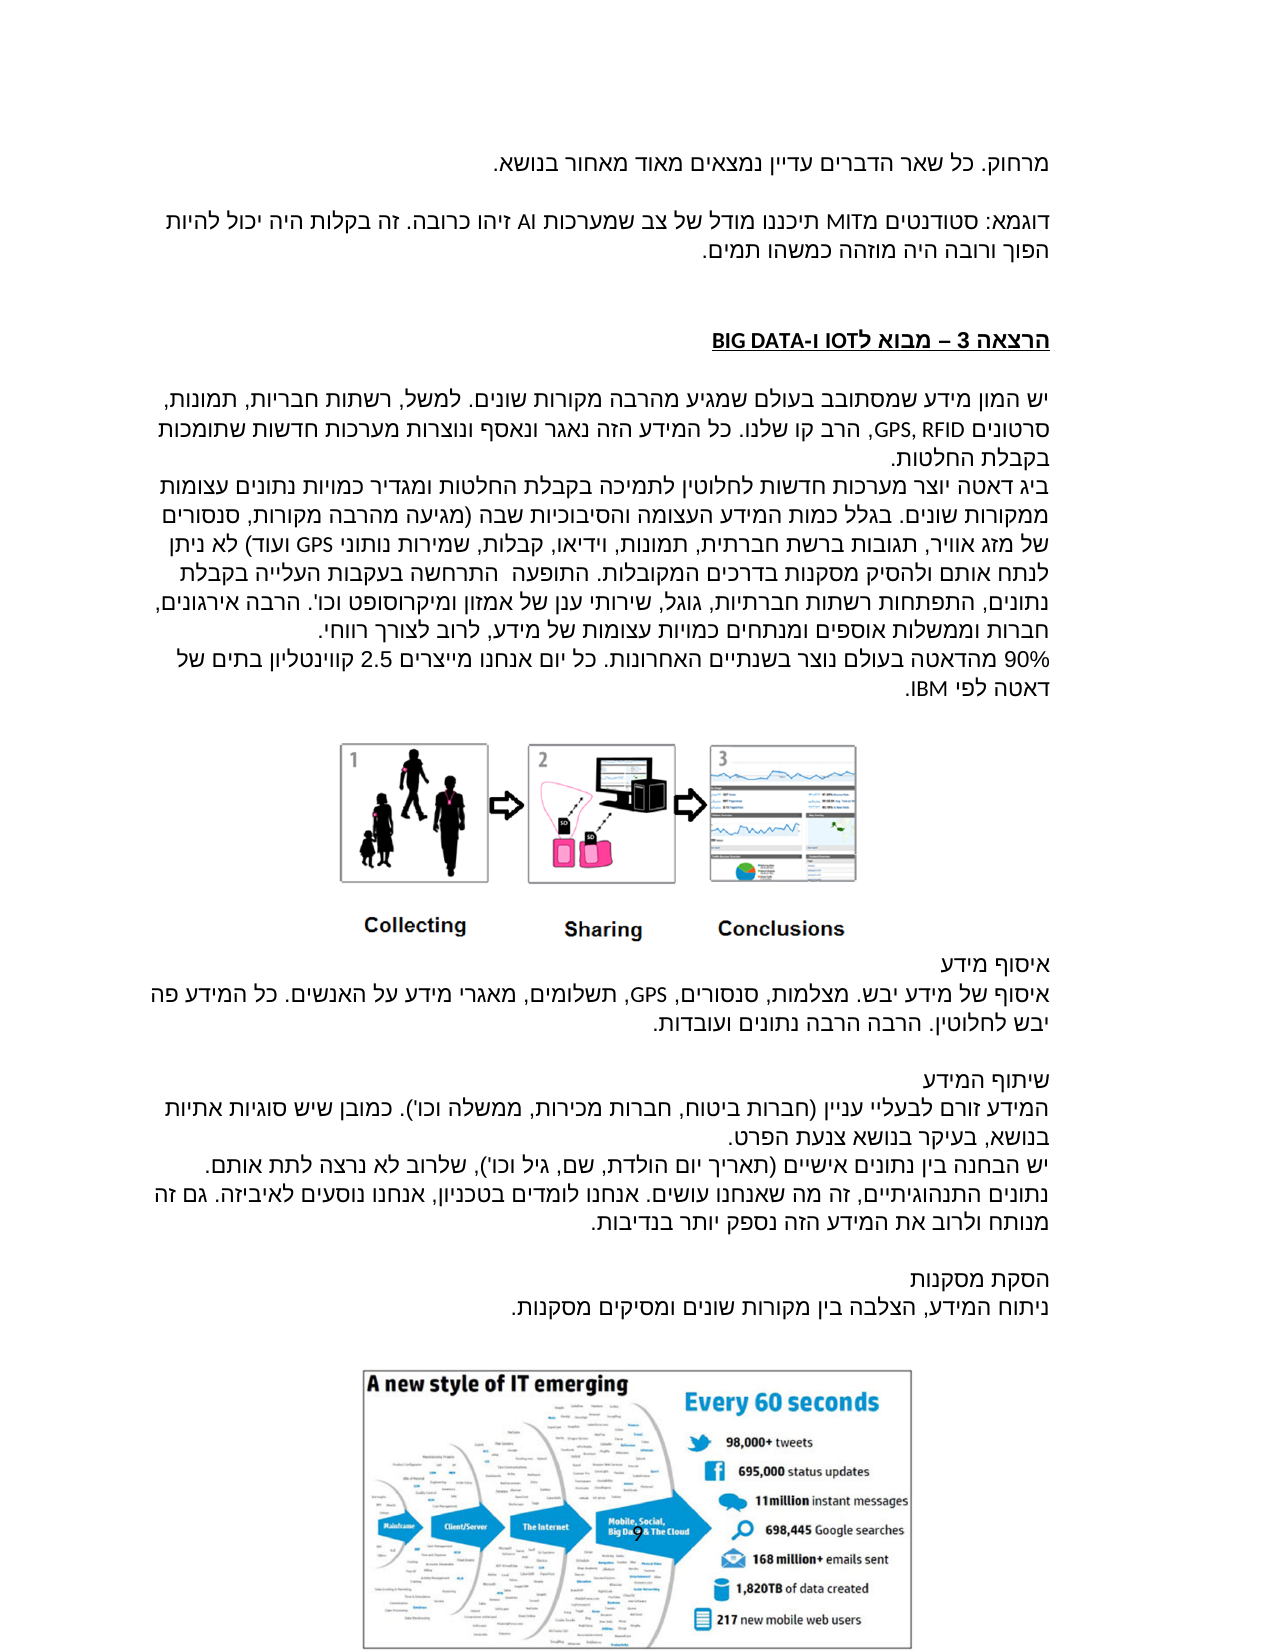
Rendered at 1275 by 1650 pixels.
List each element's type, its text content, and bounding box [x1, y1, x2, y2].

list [150, 150, 1050, 293]
list יש המון מידע שמסתובב בעולם שמגיע מהרבה מקורות שונים. למשל, רשתות חבריות, תמונות, סרטונים GPS, RFID, הרב קו שלנו. כל המידע הזה נאגר ונאסף ונוצרות מערכות חדשות שתומכות בקבלת החלטות. ביג דאטה יוצר מערכות חדשות לחלוטין לתמיכה בקבלת החלטות ומגדיר כמויות נתונים עצומות ממקורות שונים. בגלל כמות המידע העצומה והסיבוכיות שבה (מגיעה מהרבה מקורות, סנסורים של מזג אוויר, תגובות ברשת חברתית, תמונות, וידיאו, קבלות, שמירות נותוני GPS ועוד) לא ניתן לנתח אותם ולהסיק מסקנות בדרכים המקובלות. התופעה התרחשה בעקבות העלייה בקבלת נתונים, התפתחות רשתות חברתיות, גוגל, שירותי ענן של אמזון ומיקרוסופט וכו'. הרבה אירגונים, חברות וממשלות אוספים ומנתחים כמויות עצומות של מידע, לרוב לצורך רווחי. 90% מהדאטה בעולם נוצר בשנתיים האחרונות. כל יום אנחנו מייצרים 2.5 קווינטליון בתים של דאטה לפי IBM. [150, 386, 1050, 702]
picture [360, 1364, 916, 1650]
list איסוף מידע איסוף של מידע יבש. מצלמות, סנסורים, GPS, תשלומים, מאגרי מידע על האנשים. כל המידע פה יבש לחלוטין. הרבה הרבה נתונים ועובדות. שיתוף המידע המידע זורם לבעליי עניין (חברות ביטוח, חברות מכירות, ממשלה וכו'). כמובן שיש סוגיות אתיות בנושא, בעיקר בנושא צנעת הפרט. יש הבחנה בין נתונים אישיים (תאריך יום הולדת, שם, גיל וכו'), שלרוב לא נרצה לתת אותם. נתונים התנהוגיתיים, זה מה שאנחנו עושים. אנחנו לומדים בטכניון, אנחנו נוסעים לאיביזה. גם זה מנותח ולרוב את המידע הזה נספק יותר בנדיבות. הסקת מסקנות ניתוח המידע, הצלבה בין מקורות שונים ומסיקים מסקנות. [150, 951, 1050, 1321]
picture [313, 732, 886, 950]
list הרצאה 3 – מבוא לIOT ו-BIG DATA [150, 326, 1050, 384]
